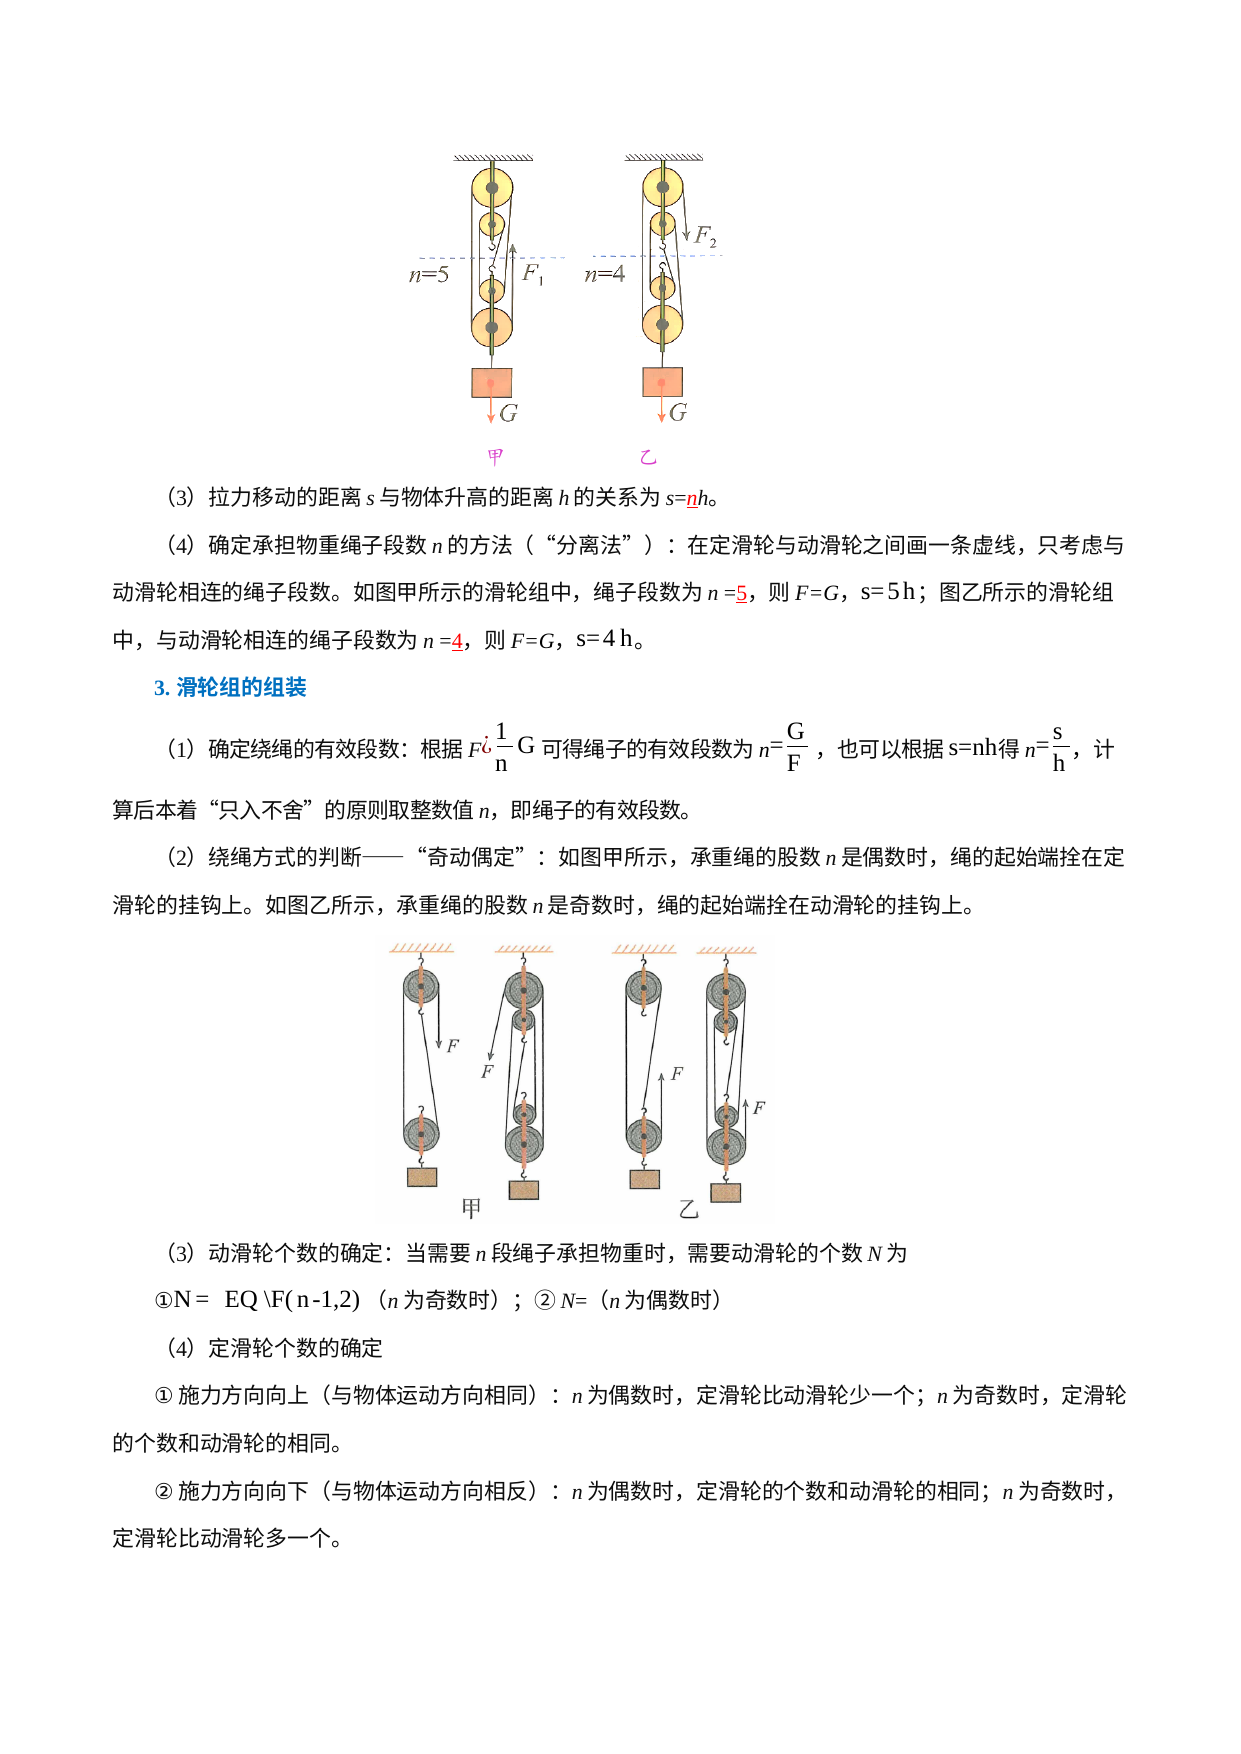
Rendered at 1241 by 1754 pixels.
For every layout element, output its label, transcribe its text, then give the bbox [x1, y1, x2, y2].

text （3）动滑轮个数的确定：当需要n段绳子承担物重时，需要动滑轮的个数N为 [112, 1236, 1128, 1268]
text （4）定滑轮个数的确定 [112, 1331, 1128, 1363]
text ②施力方向向下（与物体运动方向相反）：n为偶数时，定滑轮的个数和动滑轮的相同；n为奇数时，定滑轮比动滑轮多一个。 [112, 1474, 1128, 1553]
picture [374, 935, 775, 1224]
text 3. 滑轮组的组装 [112, 670, 1128, 702]
text （3）拉力移动的距离s与物体升高的距离h的关系为s=nh。 [112, 480, 1128, 512]
text （2）绕绳方式的判断——“奇动偶定”：如图甲所示，承重绳的股数n是偶数时，绳的起始端拴在定滑轮的挂钩上。如图乙所示，承重绳的股数n是奇数时，绳的起始端拴在动滑轮的挂钩上。 [112, 840, 1128, 919]
text （1）确定绕绳的有效段数：根据 F可得绳子的有效段数为n ，也可以根据 得n，计算后本着“只入不舍”的原则取整数值n，即绳子的有效段数。 [112, 718, 1128, 824]
text ①（n为奇数时）；②N=（n为偶数时） [112, 1283, 1128, 1315]
text （4）确定承担物重绳子段数n的方法（“分离法”）：在定滑轮与动滑轮之间画一条虚线，只考虑与动滑轮相连的绳子段数。如图甲所示的滑轮组中，绳子段数为n =5，则F=G，；图乙所示的滑轮组中，与动滑轮相连的绳子段数为n =4，则F=G，。 [112, 528, 1128, 654]
picture [396, 147, 730, 431]
text ①施力方向向上（与物体运动方向相同）：n为偶数时，定滑轮比动滑轮少一个；n为奇数时，定滑轮的个数和动滑轮的相同。 [112, 1378, 1128, 1458]
text 甲 乙 [112, 443, 1128, 468]
